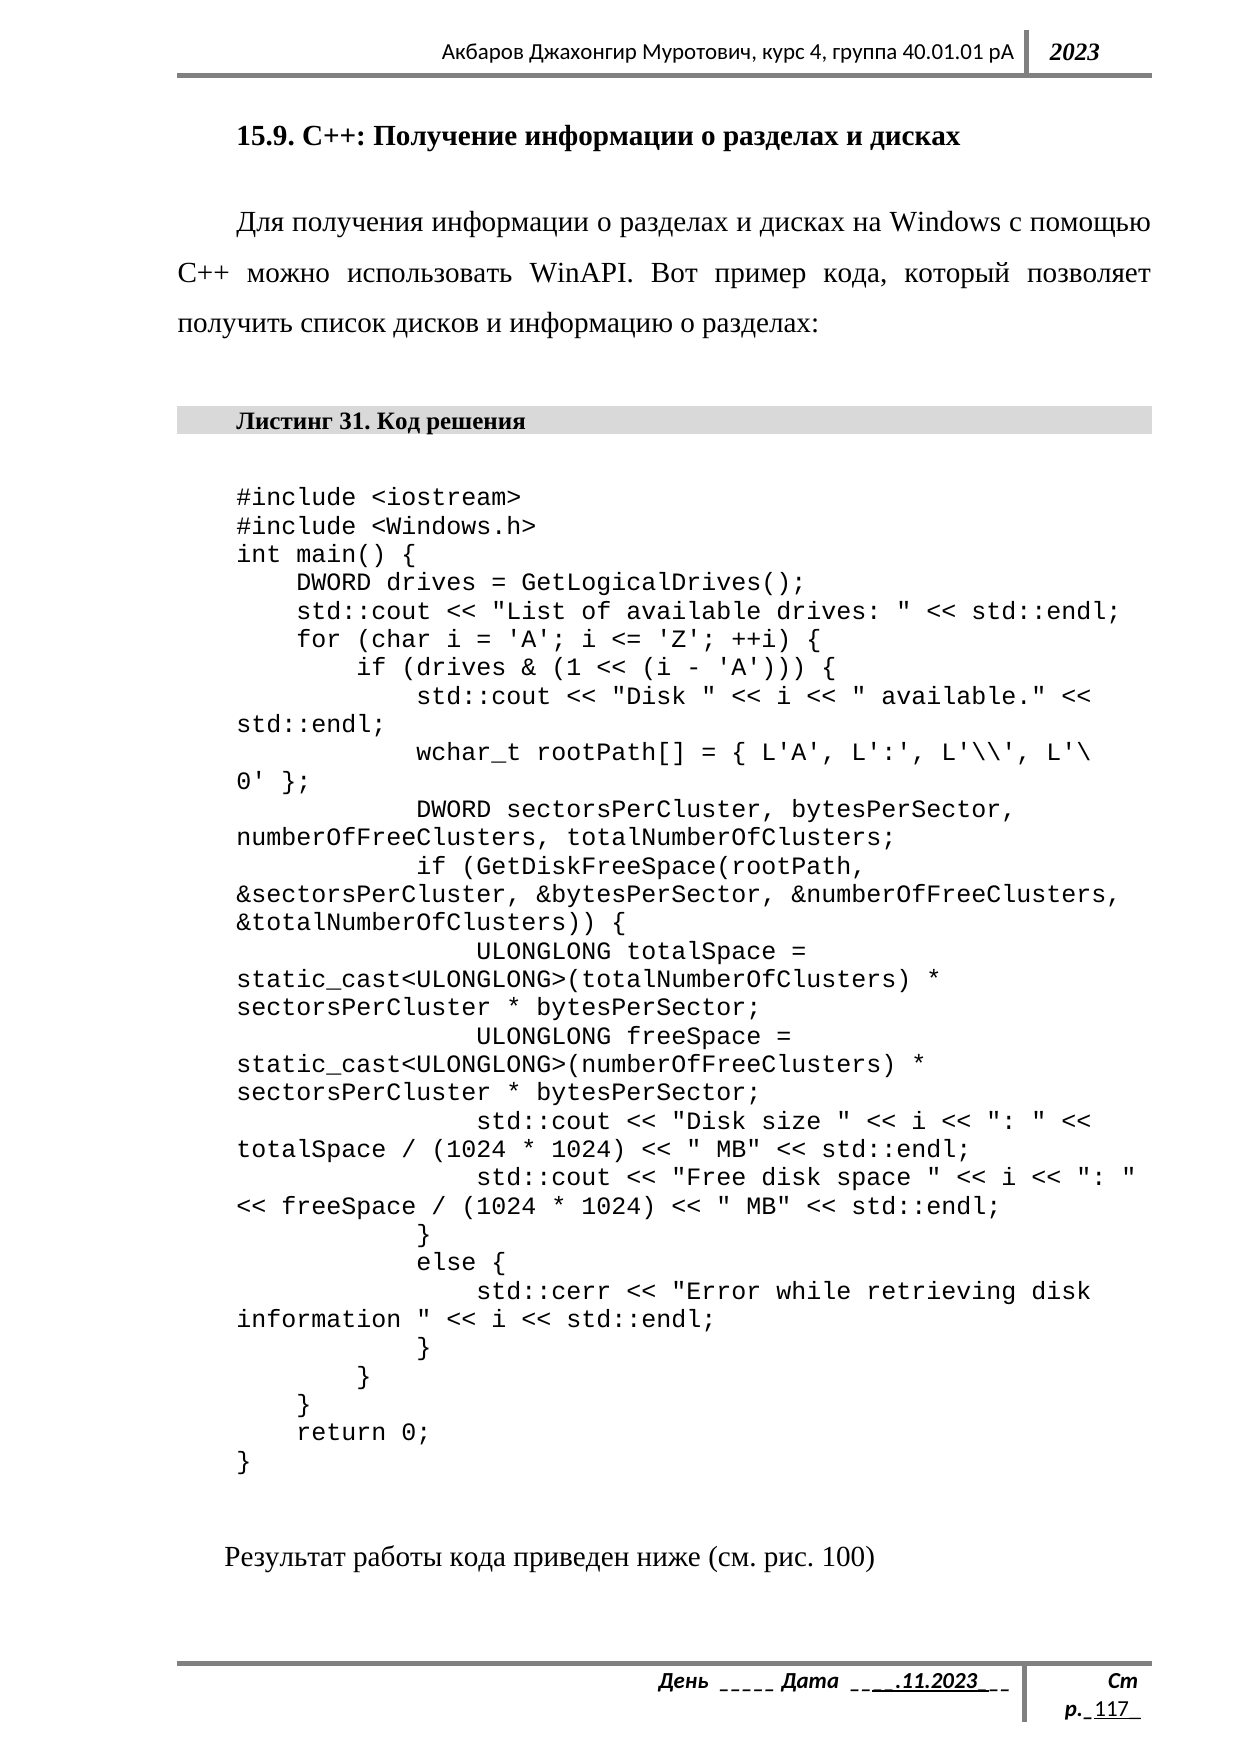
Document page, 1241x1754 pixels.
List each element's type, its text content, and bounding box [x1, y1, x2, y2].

subtitle C++: Получение информации о разделах и дисках [236, 118, 1152, 152]
text } [236, 1363, 1152, 1392]
text ULONGLONG freeSpace = static_cast<ULONGLONG>(numberOfFreeClusters) * sectorsPerCluster * bytesPerSector; [236, 1023, 1152, 1108]
text std::cerr << "Error while retrieving disk information " << i << std::endl; [236, 1278, 1152, 1335]
text std::cout << "Disk " << i << " available." << std::endl; [236, 683, 1152, 740]
text int main() { [236, 542, 1152, 570]
text else { [236, 1250, 1152, 1278]
text ULONGLONG totalSpace = static_cast<ULONGLONG>(totalNumberOfClusters) * sectorsPerCluster * bytesPerSector; [236, 938, 1152, 1023]
text DWORD drives = GetLogicalDrives(); [236, 570, 1152, 598]
text DWORD sectorsPerCluster, bytesPerSector, numberOfFreeClusters, totalNumberOfClusters; [236, 797, 1152, 853]
text if (GetDiskFreeSpace(rootPath, &sectorsPerCluster, &bytesPerSector, &numberOfFreeClusters, &totalNumberOfClusters)) { [236, 853, 1152, 938]
text return 0; [236, 1420, 1152, 1448]
text } [236, 1392, 1152, 1420]
text Результат работы кода приведен ниже (см. рис. 100) [224, 1539, 1152, 1573]
text #include <Windows.h> [236, 513, 1152, 542]
text std::cout << "Free disk space " << i << ": " << freeSpace / (1024 * 1024) << " MB" << std::endl; [236, 1165, 1152, 1222]
text std::cout << "List of available drives: " << std::endl; [236, 598, 1152, 627]
text Листинг 31. Код решения [177, 406, 1152, 434]
text for (char i = 'A'; i <= 'Z'; ++i) { [236, 627, 1152, 655]
text } [236, 1335, 1152, 1363]
text #include <iostream> [236, 485, 1152, 513]
text wchar_t rootPath[] = { L'A', L':', L'\\', L'\0' }; [236, 740, 1152, 797]
text std::cout << "Disk size " << i << ": " << totalSpace / (1024 * 1024) << " MB" << std::endl; [236, 1108, 1152, 1165]
text Для получения информации о разделах и дисках на Windows с помощью C++ можно использовать WinAPI. Вот пример кода, который позволяет получить список дисков и информацию о разделах: [177, 204, 1152, 339]
text } [236, 1448, 1152, 1477]
text } [236, 1222, 1152, 1250]
text if (drives & (1 << (i - 'A'))) { [236, 655, 1152, 683]
